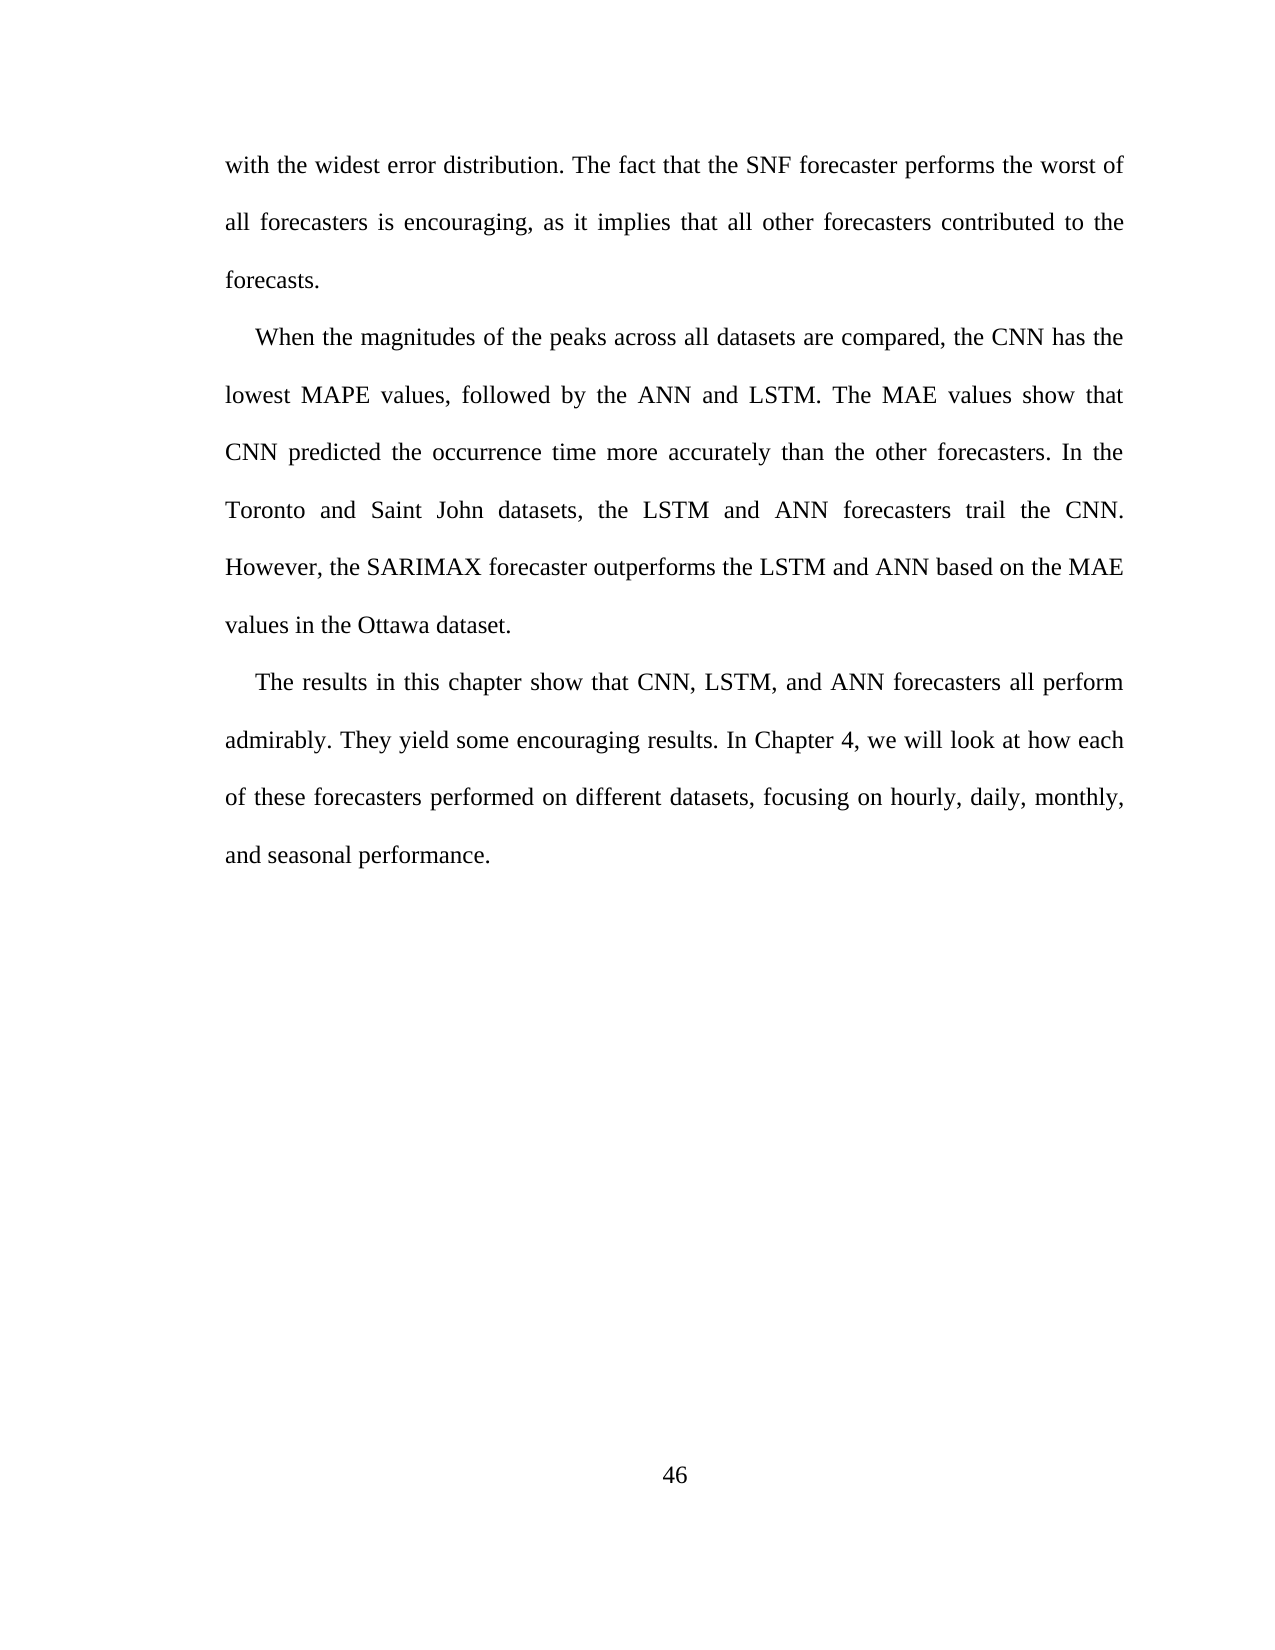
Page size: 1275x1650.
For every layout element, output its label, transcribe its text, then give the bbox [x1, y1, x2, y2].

text The results in this chapter show that CNN, LSTM, and ANN forecasters all perform admirably. They yield some encouraging results. In Chapter 4, we will look at how each of these forecasters performed on different datasets, focusing on hourly, daily, monthly, and seasonal performance. [225, 667, 1125, 869]
text When the magnitudes of the peaks across all datasets are compared, the CNN has the lowest MAPE values, followed by the ANN and LSTM. The MAE values show that CNN predicted the occurrence time more accurately than the other forecasters. In the Toronto and Saint John datasets, the LSTM and ANN forecasters trail the CNN. However, the SARIMAX forecaster outperforms the LSTM and ANN based on the MAE values in the Ottawa dataset. [225, 322, 1125, 639]
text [225, 150, 1125, 294]
